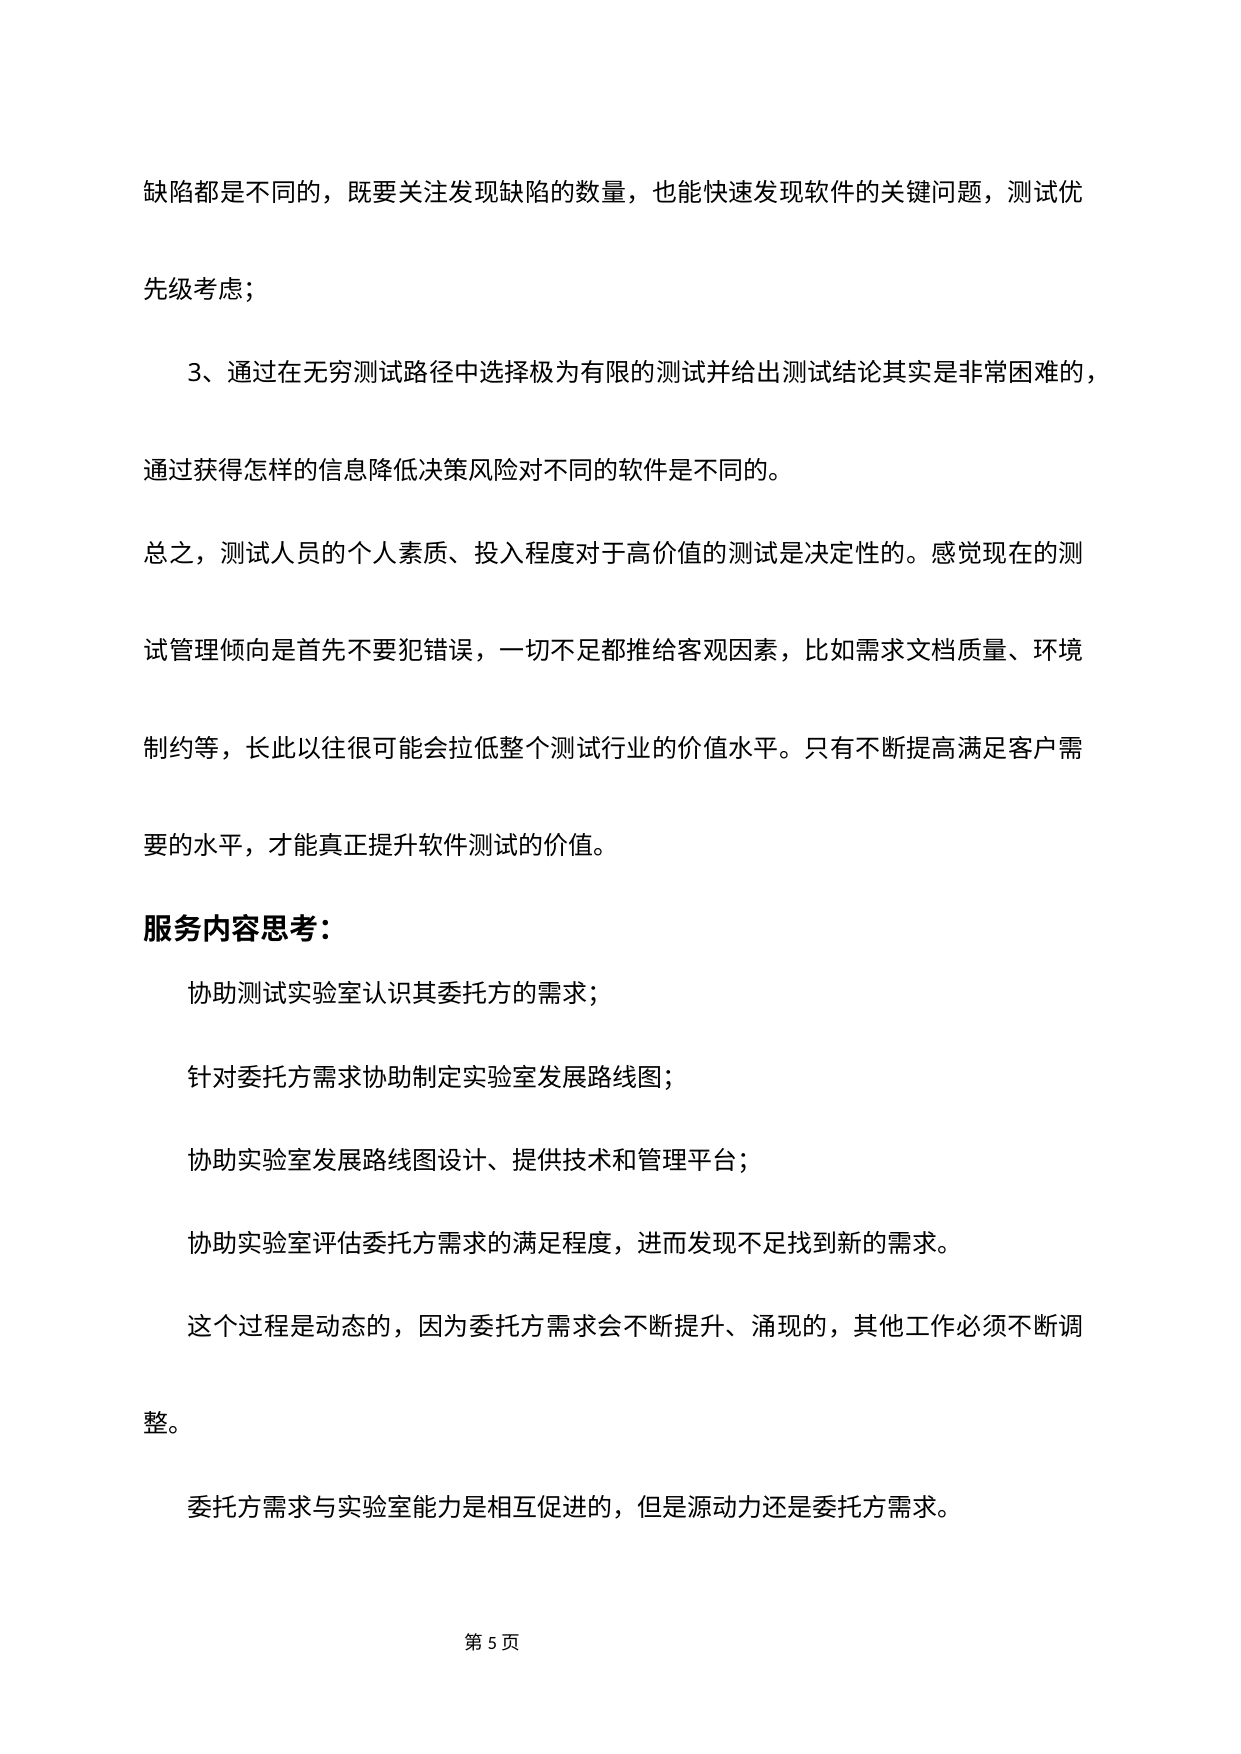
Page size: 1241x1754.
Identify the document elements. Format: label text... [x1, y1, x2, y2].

text 针对委托方需求协助制定实验室发展路线图； [144, 1043, 1085, 1108]
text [144, 158, 1085, 320]
text 委托方需求与实验室能力是相互促进的，但是源动力还是委托方需求。 [144, 1473, 1085, 1538]
text 3、通过在无穷测试路径中选择极为有限的测试并给出测试结论其实是非常困难的，通过获得怎样的信息降低决策风险对不同的软件是不同的。 [144, 338, 1085, 501]
text 协助测试实验室认识其委托方的需求； [144, 959, 1085, 1024]
text 协助实验室评估委托方需求的满足程度，进而发现不足找到新的需求。 [144, 1209, 1085, 1274]
text 服务内容思考： [144, 894, 1085, 959]
text 这个过程是动态的，因为委托方需求会不断提升、涌现的，其他工作必须不断调整。 [144, 1292, 1085, 1454]
text 协助实验室发展路线图设计、提供技术和管理平台； [144, 1126, 1085, 1191]
text 总之，测试人员的个人素质、投入程度对于高价值的测试是决定性的。感觉现在的测试管理倾向是首先不要犯错误，一切不足都推给客观因素，比如需求文档质量、环境制约等，长此以往很可能会拉低整个测试行业的价值水平。只有不断提高满足客户需要的水平，才能真正提升软件测试的价值。 [144, 519, 1085, 876]
